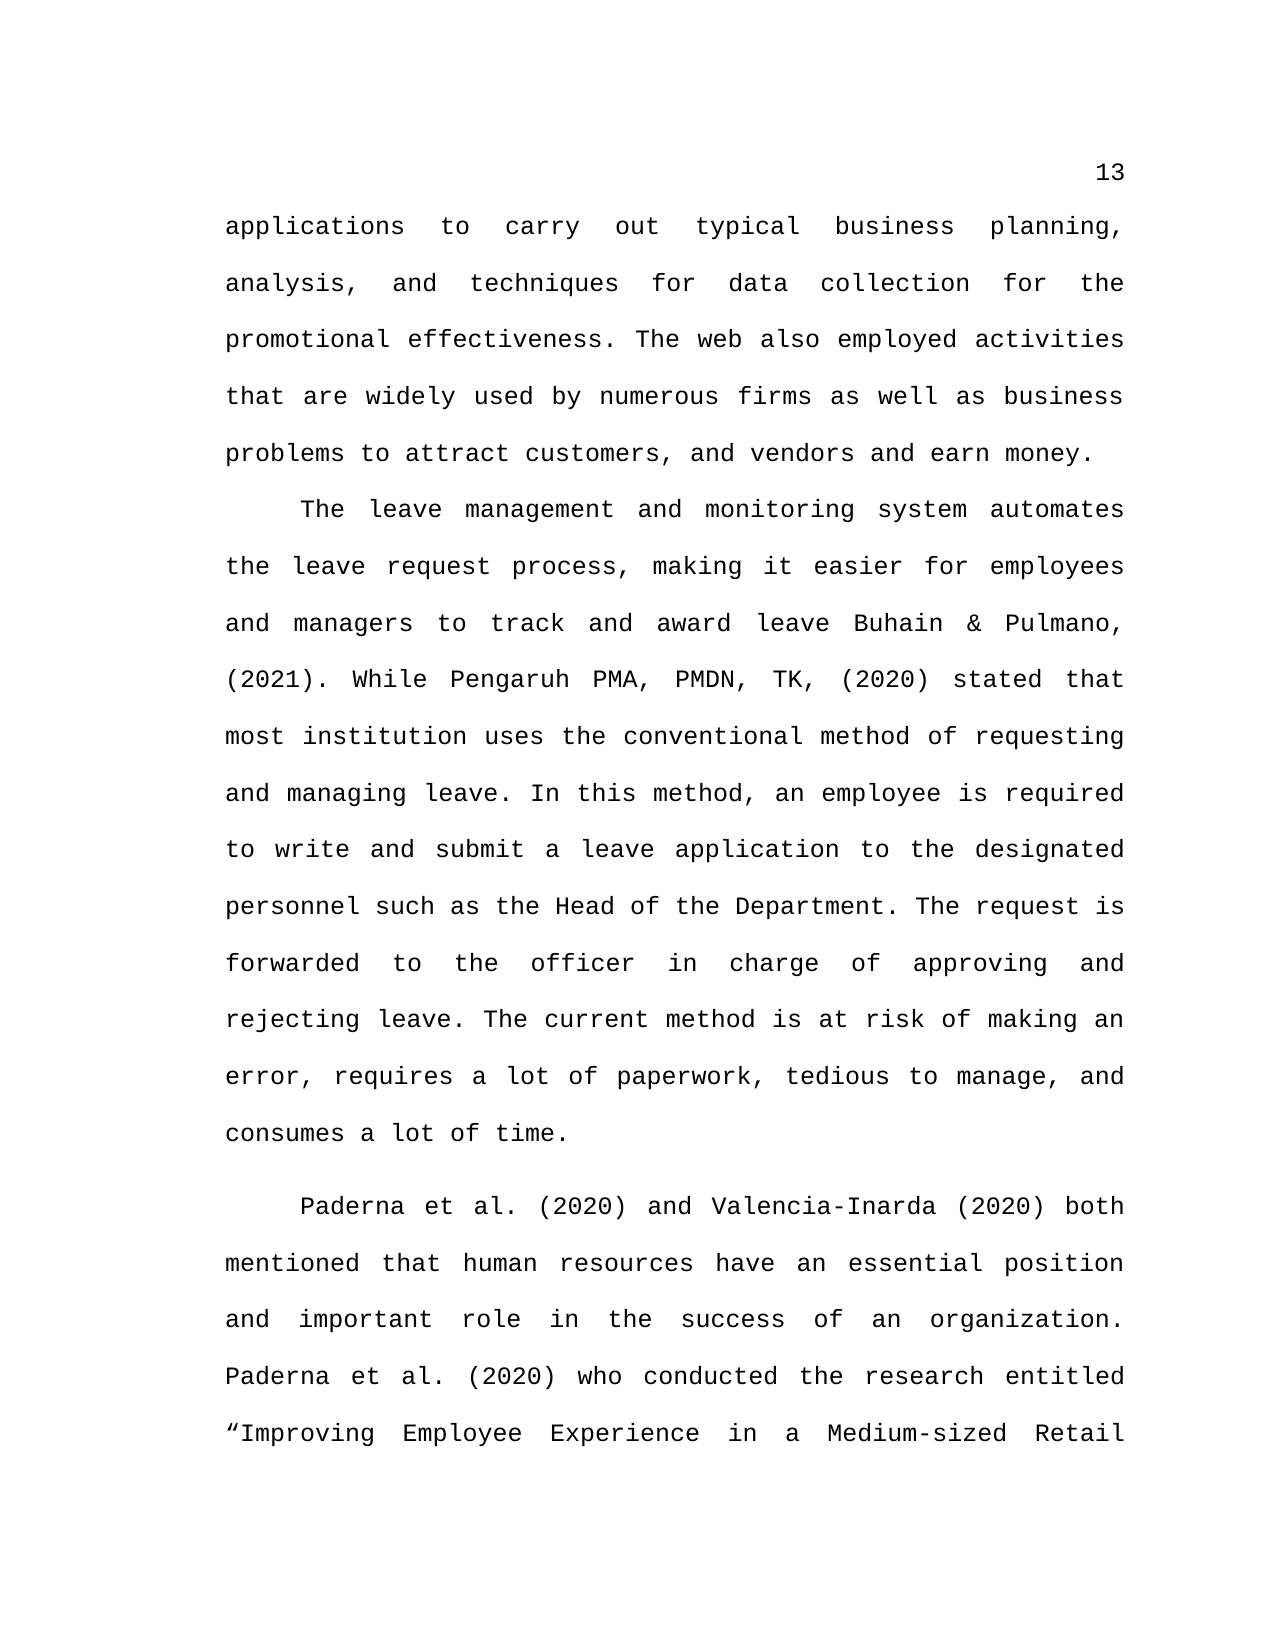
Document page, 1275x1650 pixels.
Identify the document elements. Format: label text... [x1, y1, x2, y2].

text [225, 1194, 1125, 1449]
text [225, 214, 1125, 469]
text The leave management and monitoring system automates the leave request process, making it easier for employees and managers to track and award leave Buhain & Pulmano, (2021). While Pengaruh PMA, PMDN, TK, (2020) stated that most institution uses the conventional method of requesting and managing leave. In this method, an employee is required to write and submit a leave application to the designated personnel such as the Head of the Department. The request is forwarded to the officer in charge of approving and rejecting leave. The current method is at risk of making an error, requires a lot of paperwork, tedious to manage, and consumes a lot of time. [225, 497, 1125, 1149]
